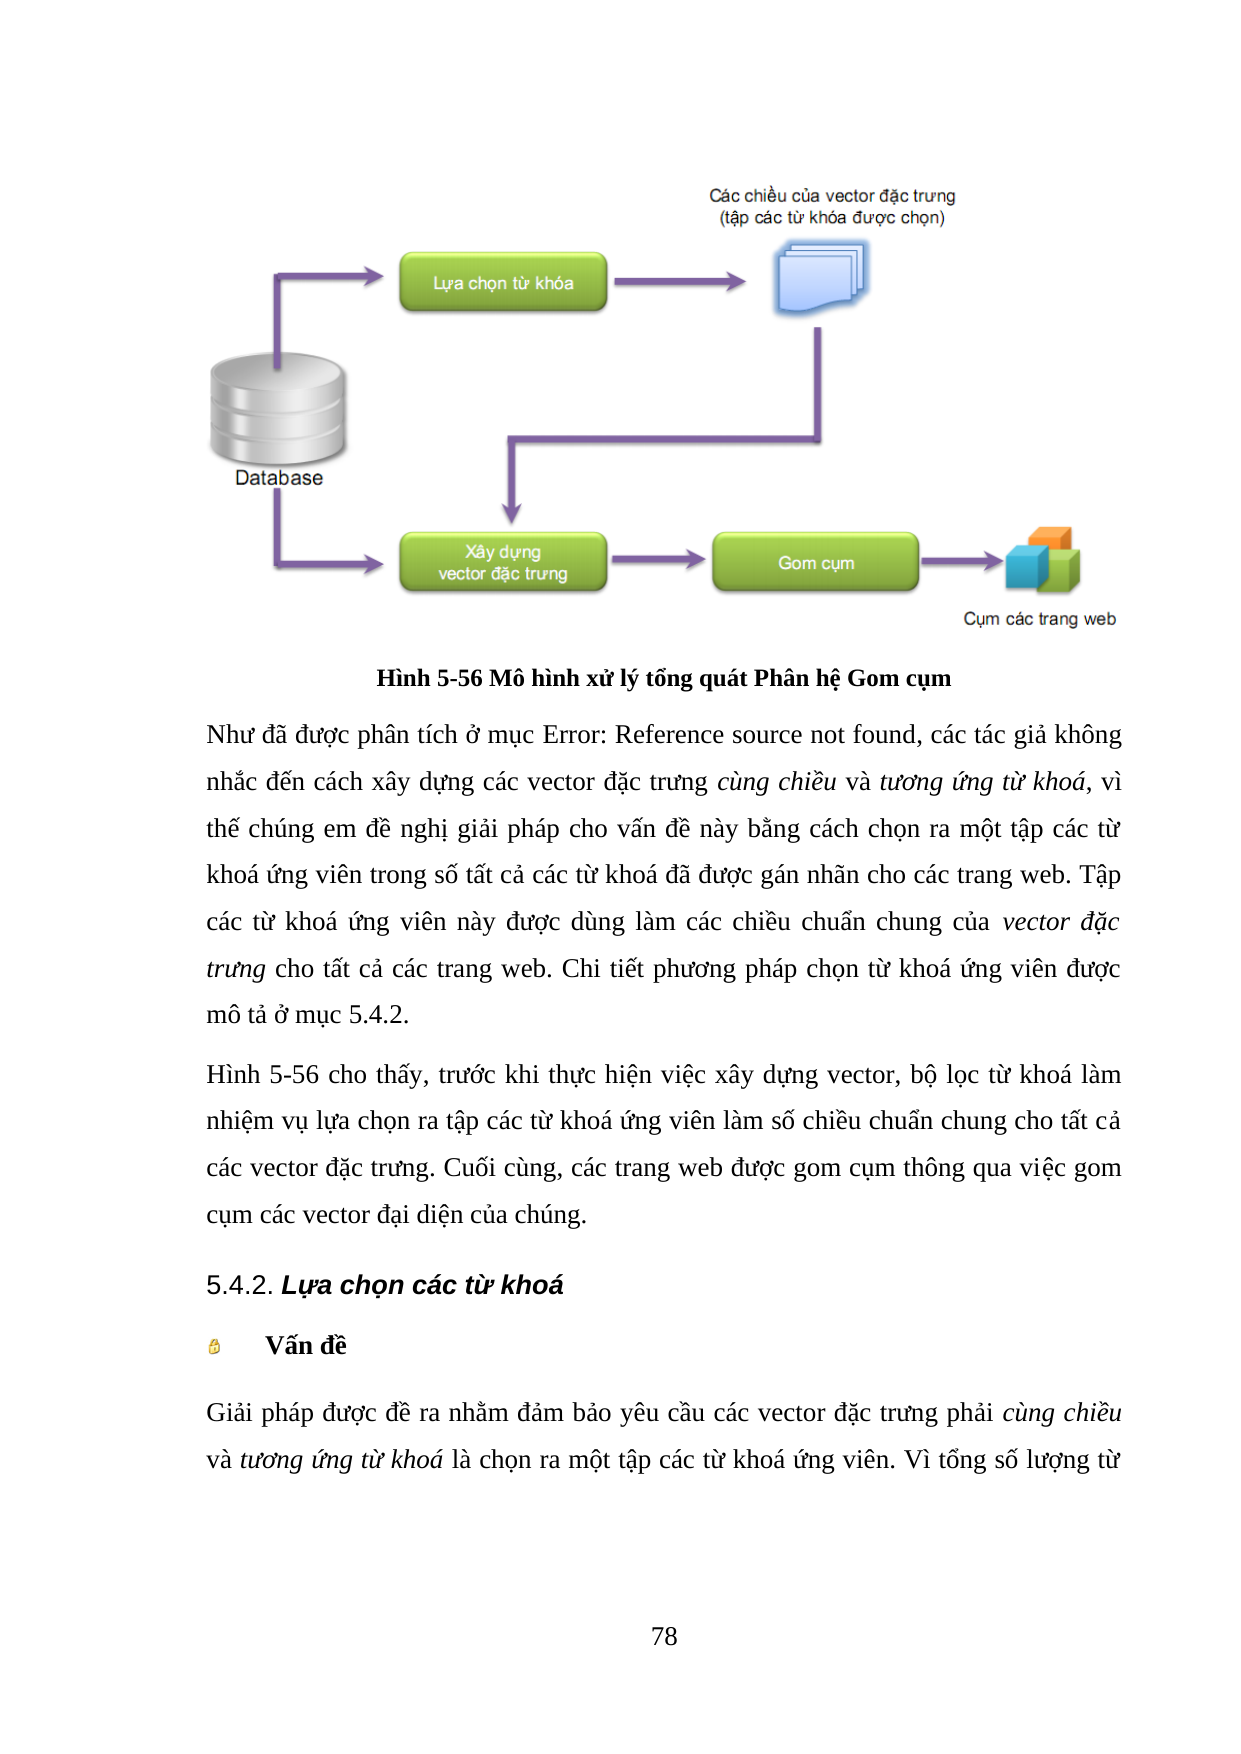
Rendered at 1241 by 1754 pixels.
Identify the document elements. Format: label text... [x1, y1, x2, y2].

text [206, 1396, 1122, 1474]
picture [207, 1337, 221, 1355]
picture [206, 177, 1122, 635]
text Vấn đề [206, 1329, 1122, 1360]
subtitle Lựa chọn các từ khoá [206, 1269, 1122, 1301]
